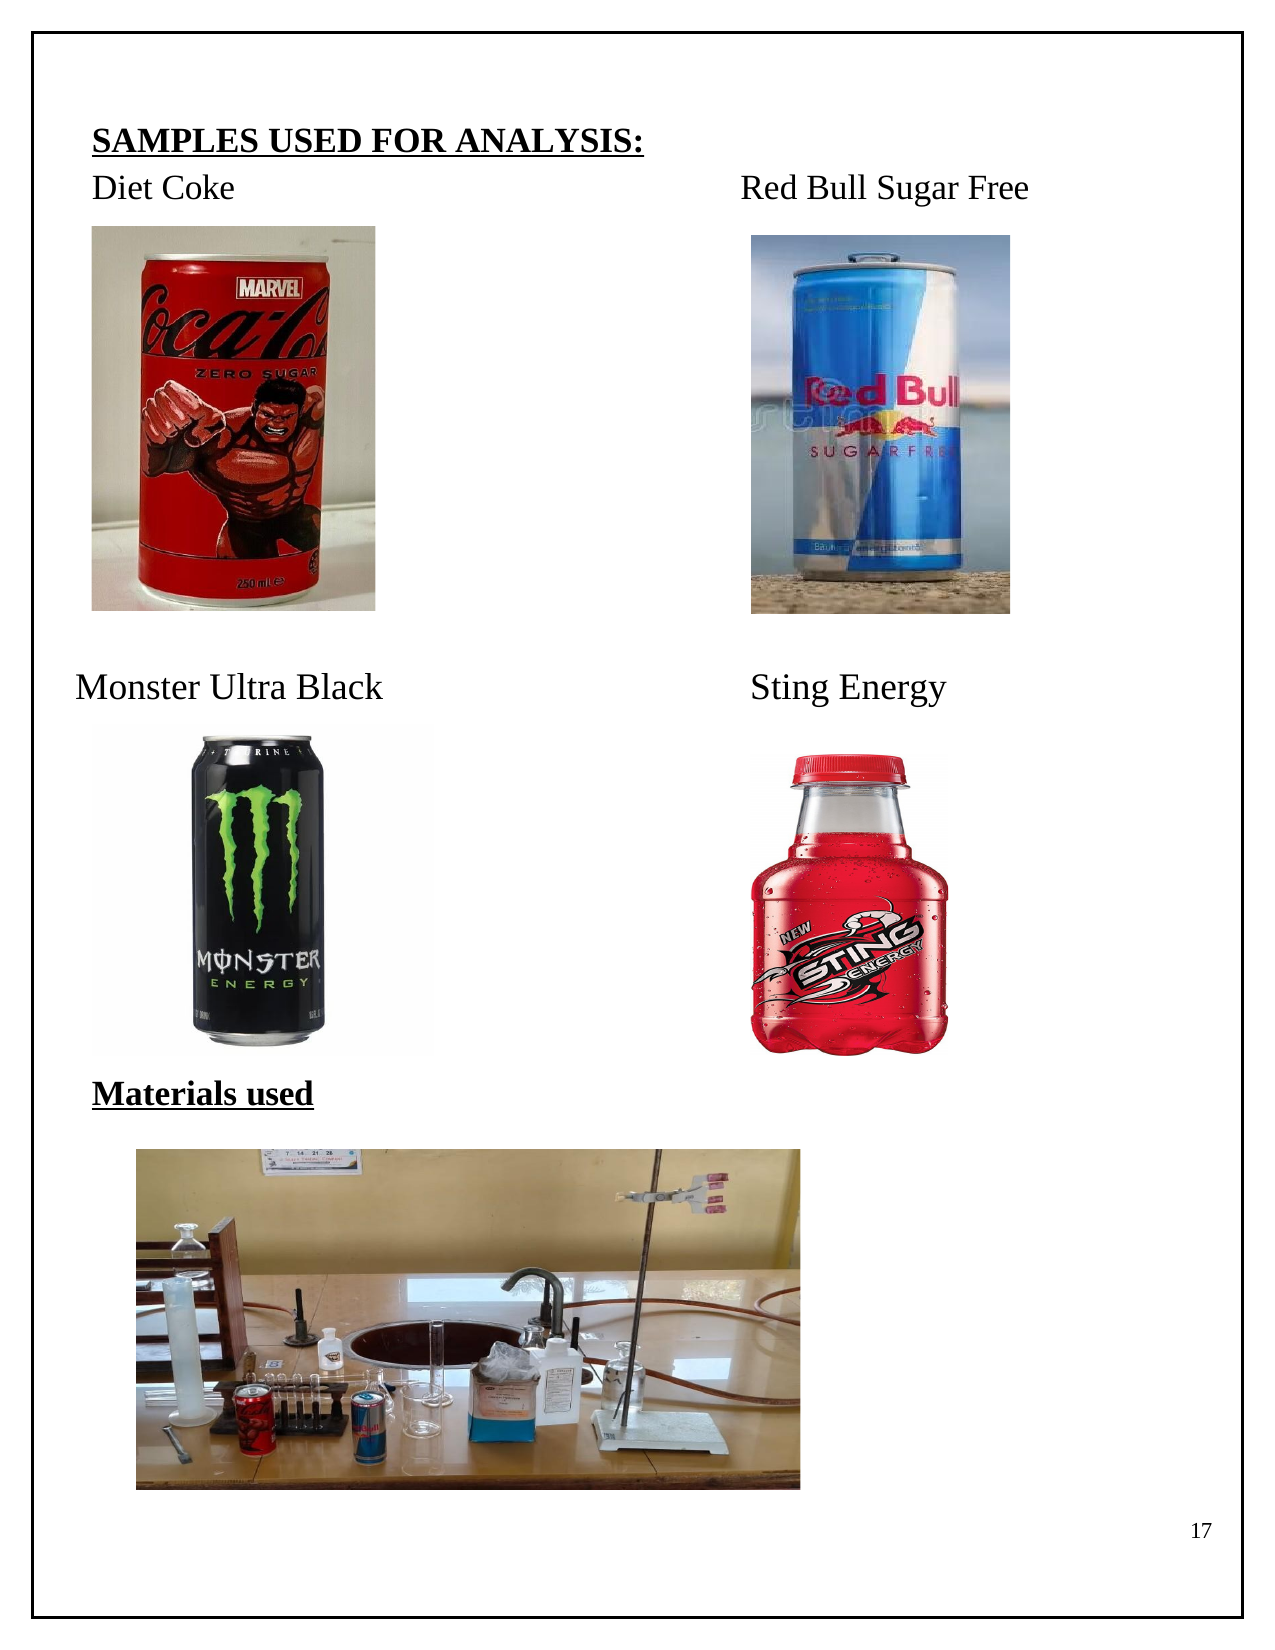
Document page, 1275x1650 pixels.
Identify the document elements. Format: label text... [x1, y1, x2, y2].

picture [91, 226, 376, 611]
picture [750, 754, 949, 1056]
picture [91, 724, 434, 1056]
text Monster Ultra Black Sting Energy [75, 664, 1237, 708]
picture [136, 1149, 801, 1490]
subtitle Materials used [92, 1072, 1237, 1113]
text SAMPLES USED FOR ANALYSIS: [92, 120, 1237, 161]
picture [751, 235, 1011, 614]
text Diet Coke Red Bull Sugar Free [92, 167, 1237, 207]
